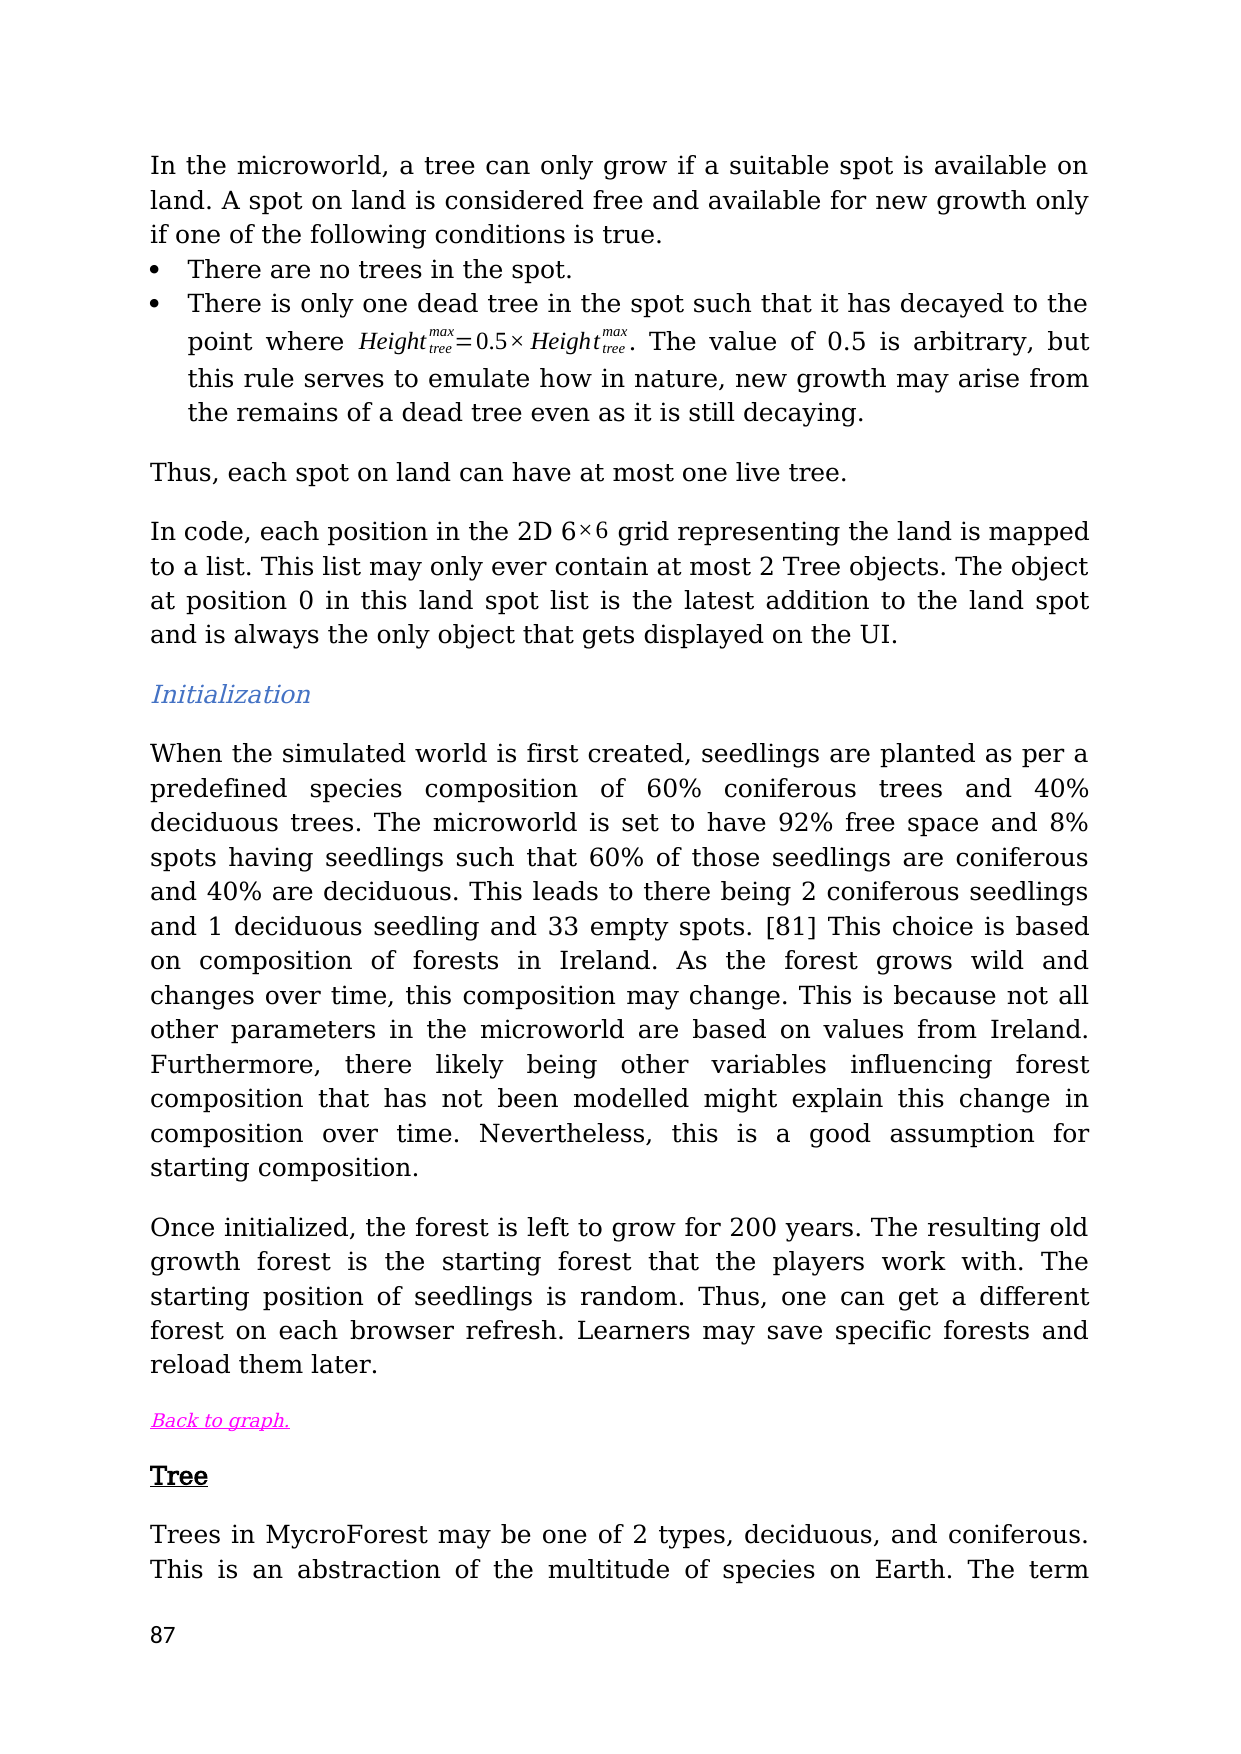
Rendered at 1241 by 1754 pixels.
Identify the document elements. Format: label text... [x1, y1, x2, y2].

text Thus, each spot on land can have at most one live tree. [150, 456, 1090, 486]
text Back to graph. [150, 1409, 1090, 1431]
list There is only one dead tree in the spot such that it has decayed to the point where . The value of 0.5 is arbitrary, but this rule serves to emulate how in nature, new growth may arise from the remains of a dead tree even as it is still decaying. [150, 288, 1090, 427]
text Once initialized, the forest is left to grow for 200 years. The resulting old growth forest is the starting forest that the players work with. The starting position of seedlings is random. Thus, one can get a different forest on each browser refresh. Learners may save specific forests and reload them later. [150, 1211, 1090, 1379]
subtitle Tree [150, 1459, 1090, 1489]
text Initialization [150, 678, 1090, 708]
text In code, each position in the 2D 6 grid representing the land is mapped to a list. This list may only ever contain at most 2 Tree objects. The object at position 0 in this land spot list is the latest addition to the land spot and is always the only object that gets displayed on the UI. [150, 516, 1090, 649]
text When the simulated world is first created, seedlings are planted as per a predefined species composition of 60% coniferous trees and 40% deciduous trees. The microworld is set to have 92% free space and 8% spots having seedlings such that 60% of those seedlings are coniferous and 40% are deciduous. This leads to there being 2 coniferous seedlings and 1 deciduous seedling and 33 empty spots. [81] This choice is based on composition of forests in Ireland. As the forest grows wild and changes over time, this composition may change. This is because not all other parameters in the microworld are based on values from Ireland. Furthermore, there likely being other variables influencing forest composition that has not been modelled might explain this change in composition over time. Nevertheless, this is a good assumption for starting composition. [150, 738, 1090, 1182]
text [150, 1519, 1090, 1583]
list There are no trees in the spot. [150, 253, 1090, 284]
text In the microworld, a tree can only grow if a suitable spot is available on land. A spot on land is considered free and available for new growth only if one of the following conditions is true. [150, 150, 1090, 249]
